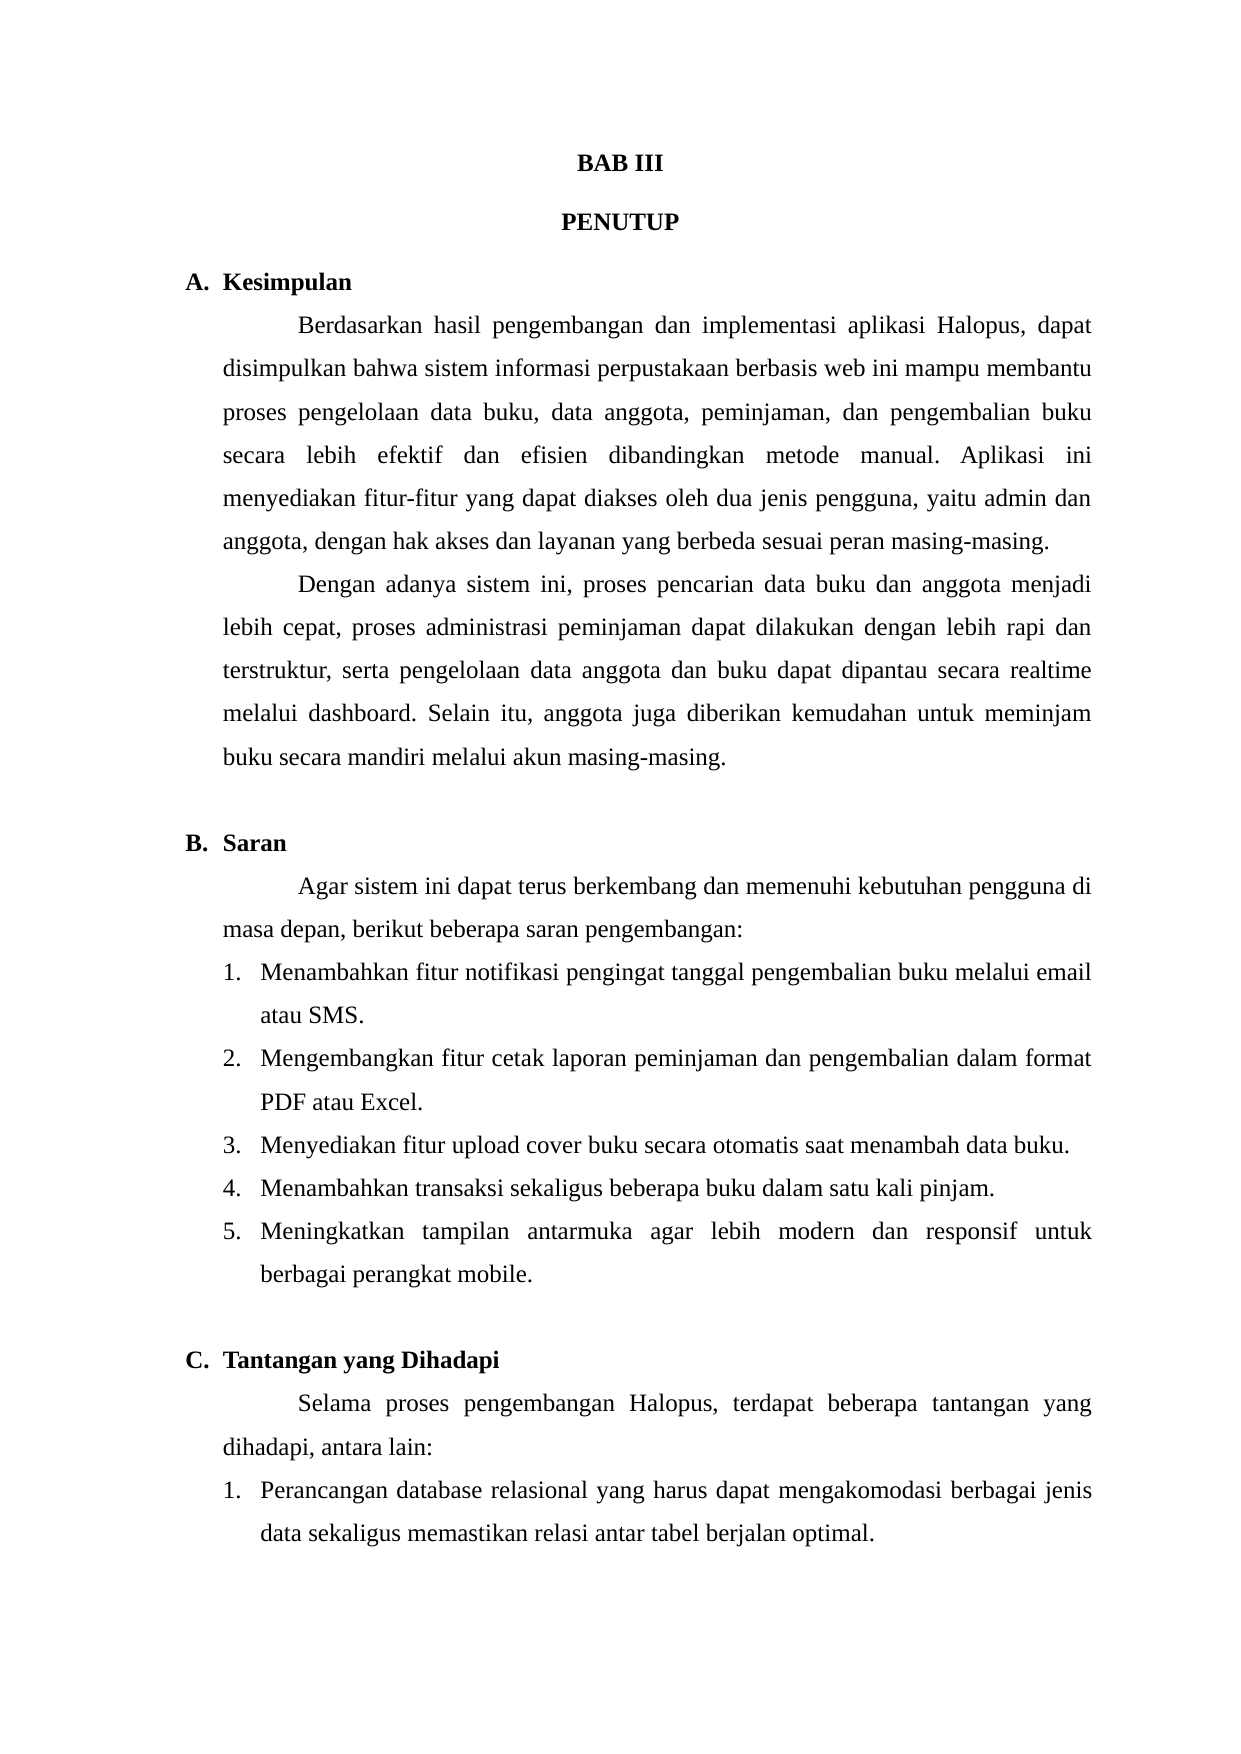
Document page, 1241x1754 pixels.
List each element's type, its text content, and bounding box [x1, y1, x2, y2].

subtitle PENUTUP [148, 207, 1092, 236]
list Tantangan yang Dihadapi [185, 1345, 1092, 1374]
list Saran [185, 828, 1092, 857]
list Perancangan database relasional yang harus dapat mengakomodasi berbagai jenis data sekaligus memastikan relasi antar tabel berjalan optimal. [223, 1475, 1092, 1547]
list Agar sistem ini dapat terus berkembang dan memenuhi kebutuhan pengguna di masa depan, berikut beberapa saran pengembangan: [223, 871, 1092, 943]
list Selama proses pengembangan Halopus, terdapat beberapa tantangan yang dihadapi, antara lain: [223, 1388, 1092, 1460]
subtitle BAB III [148, 148, 1092, 176]
list Menambahkan transaksi sekaligus beberapa buku dalam satu kali pinjam. [223, 1173, 1092, 1202]
list Mengembangkan fitur cetak laporan peminjaman dan pengembalian dalam format PDF atau Excel. [223, 1043, 1092, 1115]
list Meningkatkan tampilan antarmuka agar lebih modern dan responsif untuk berbagai perangkat mobile. [223, 1216, 1092, 1288]
list Menyediakan fitur upload cover buku secara otomatis saat menambah data buku. [223, 1130, 1092, 1158]
list Kesimpulan [185, 267, 1092, 296]
list Menambahkan fitur notifikasi pengingat tanggal pengembalian buku melalui email atau SMS. [223, 957, 1092, 1029]
list Berdasarkan hasil pengembangan dan implementasi aplikasi Halopus, dapat disimpulkan bahwa sistem informasi perpustakaan berbasis web ini mampu membantu proses pengelolaan data buku, data anggota, peminjaman, dan pengembalian buku secara lebih efektif dan efisien dibandingkan metode manual. Aplikasi ini menyediakan fitur-fitur yang dapat diakses oleh dua jenis pengguna, yaitu admin dan anggota, dengan hak akses dan layanan yang berbeda sesuai peran masing-masing. [223, 310, 1092, 555]
list Dengan adanya sistem ini, proses pencarian data buku dan anggota menjadi lebih cepat, proses administrasi peminjaman dapat dilakukan dengan lebih rapi dan terstruktur, serta pengelolaan data anggota dan buku dapat dipantau secara realtime melalui dashboard. Selain itu, anggota juga diberikan kemudahan untuk meminjam buku secara mandiri melalui akun masing-masing. [223, 569, 1092, 770]
